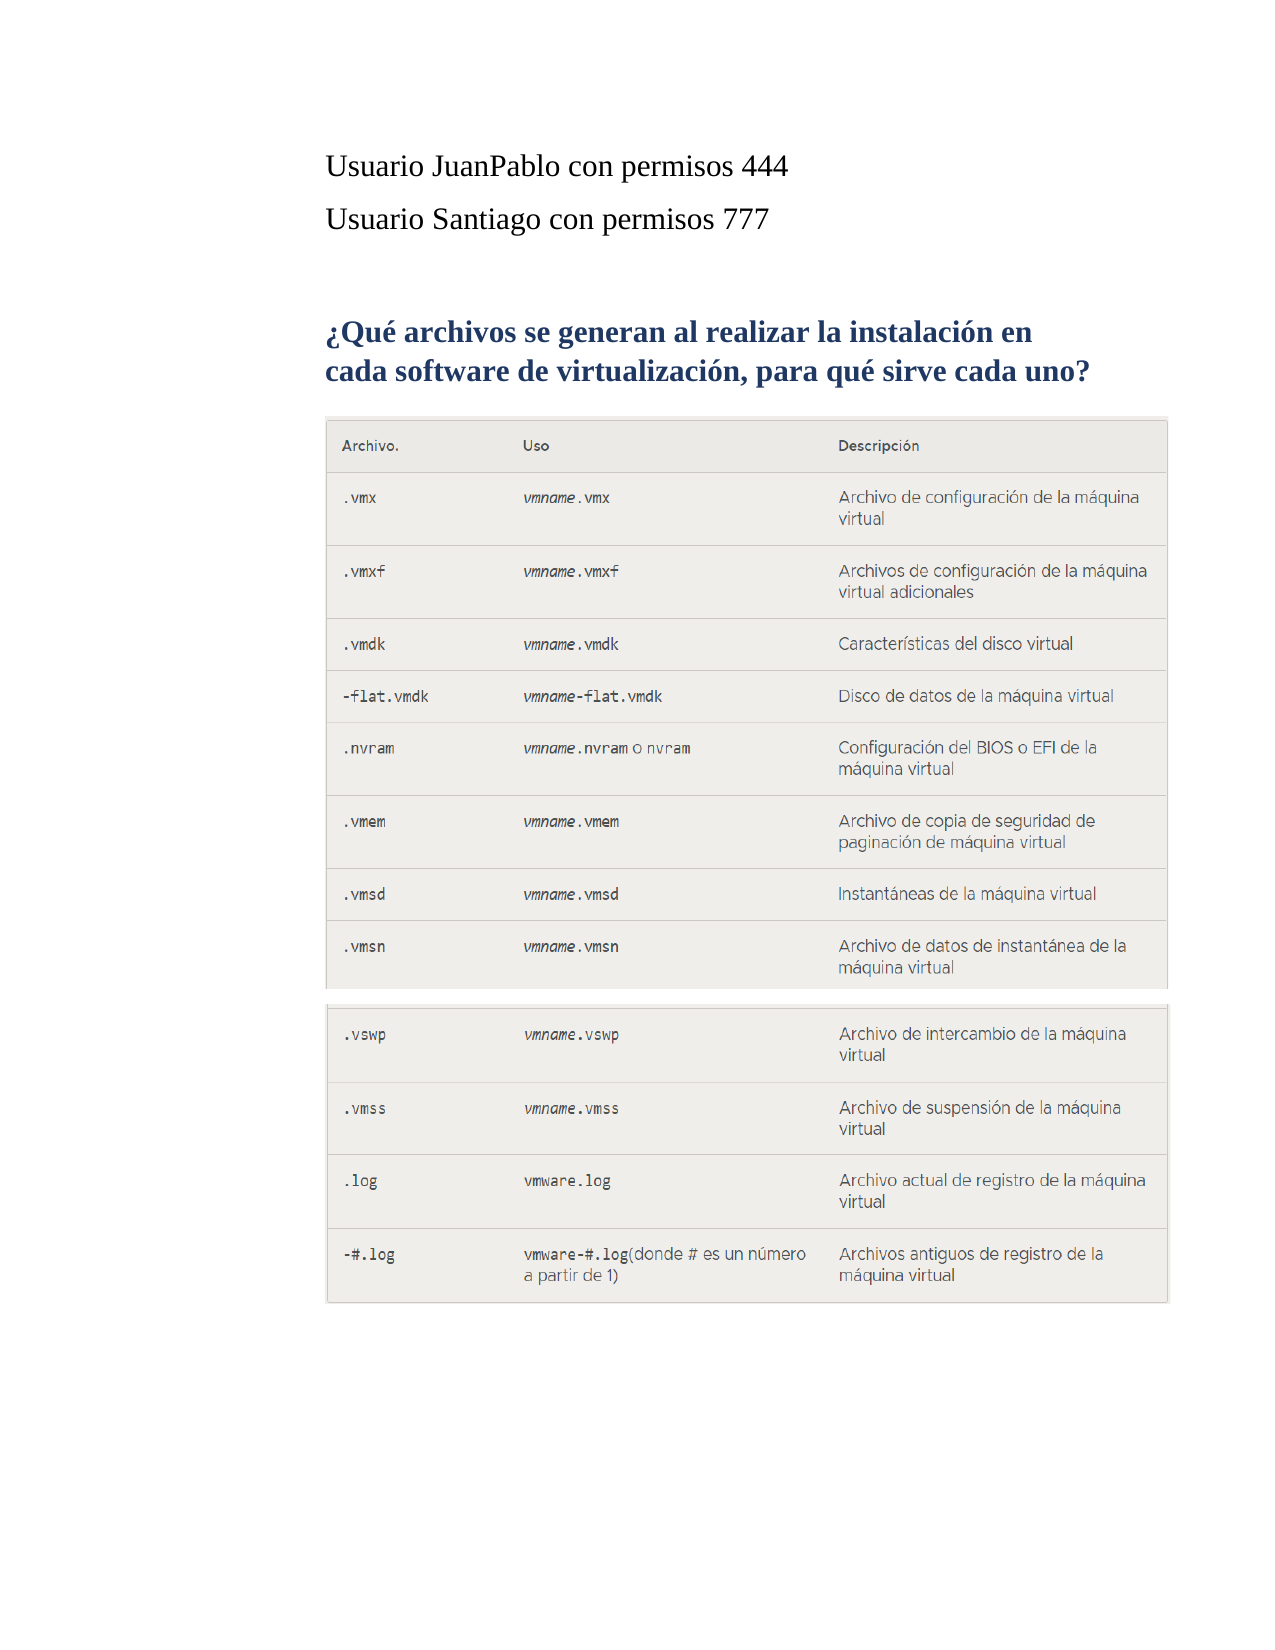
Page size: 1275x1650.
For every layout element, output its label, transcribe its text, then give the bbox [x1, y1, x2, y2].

subtitle ¿Qué archivos se generan al realizar la instalación en cada software de virtualización, para qué sirve cada uno? [325, 314, 1098, 388]
text Usuario Santiago con permisos 777 [324, 200, 1098, 236]
picture [324, 416, 1169, 989]
picture [324, 1004, 1171, 1304]
text Usuario JuanPablo con permisos 444 [324, 148, 1098, 183]
